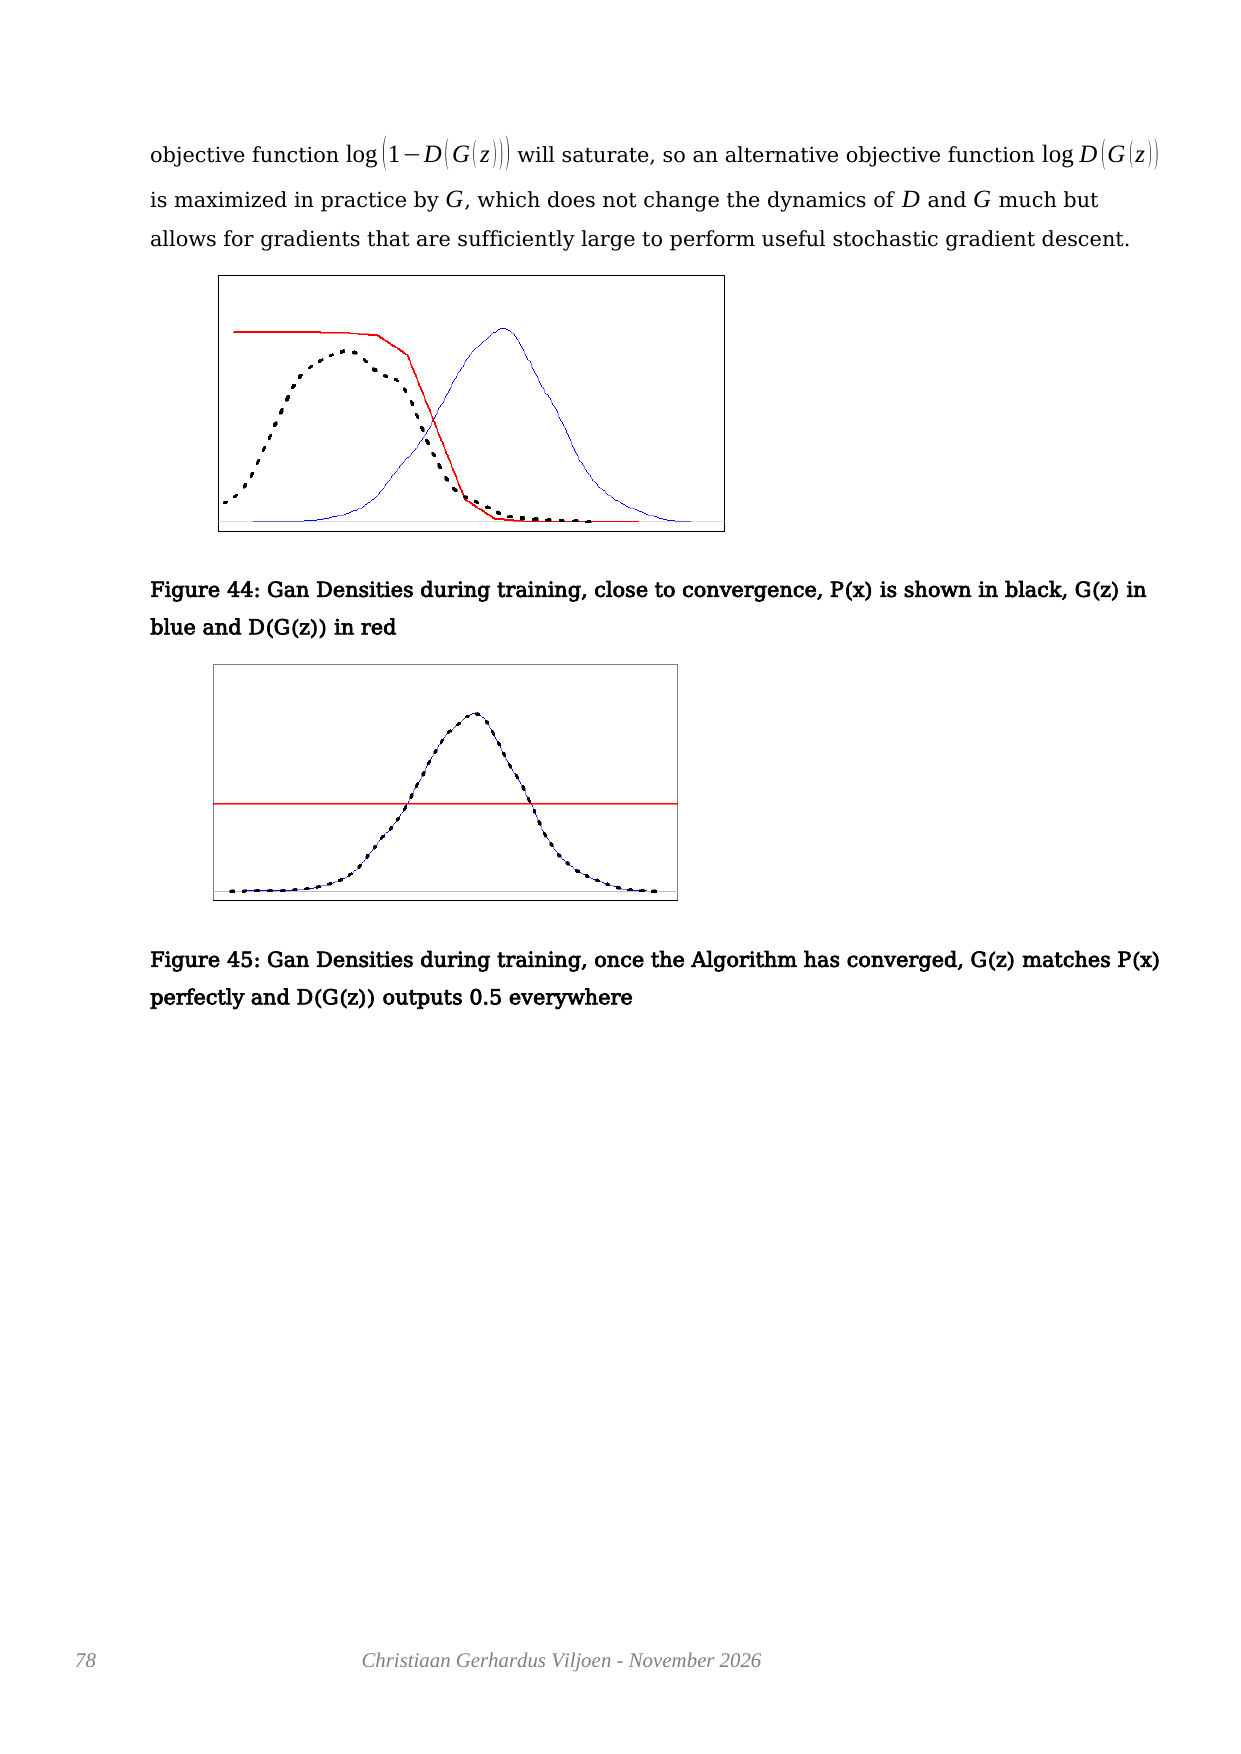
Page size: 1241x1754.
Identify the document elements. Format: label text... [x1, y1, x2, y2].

text Figure 44: Gan Densities during training, close to convergence, P(x) is shown in black, G(z) in blue and D(G(z)) in red [150, 576, 1165, 639]
picture [150, 659, 710, 926]
text Figure 45: Gan Densities during training, once the Algorithm has converged, G(z) matches P(x) perfectly and D(G(z)) outputs 0.5 everywhere [150, 946, 1165, 1009]
picture [150, 271, 759, 556]
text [150, 135, 1165, 251]
